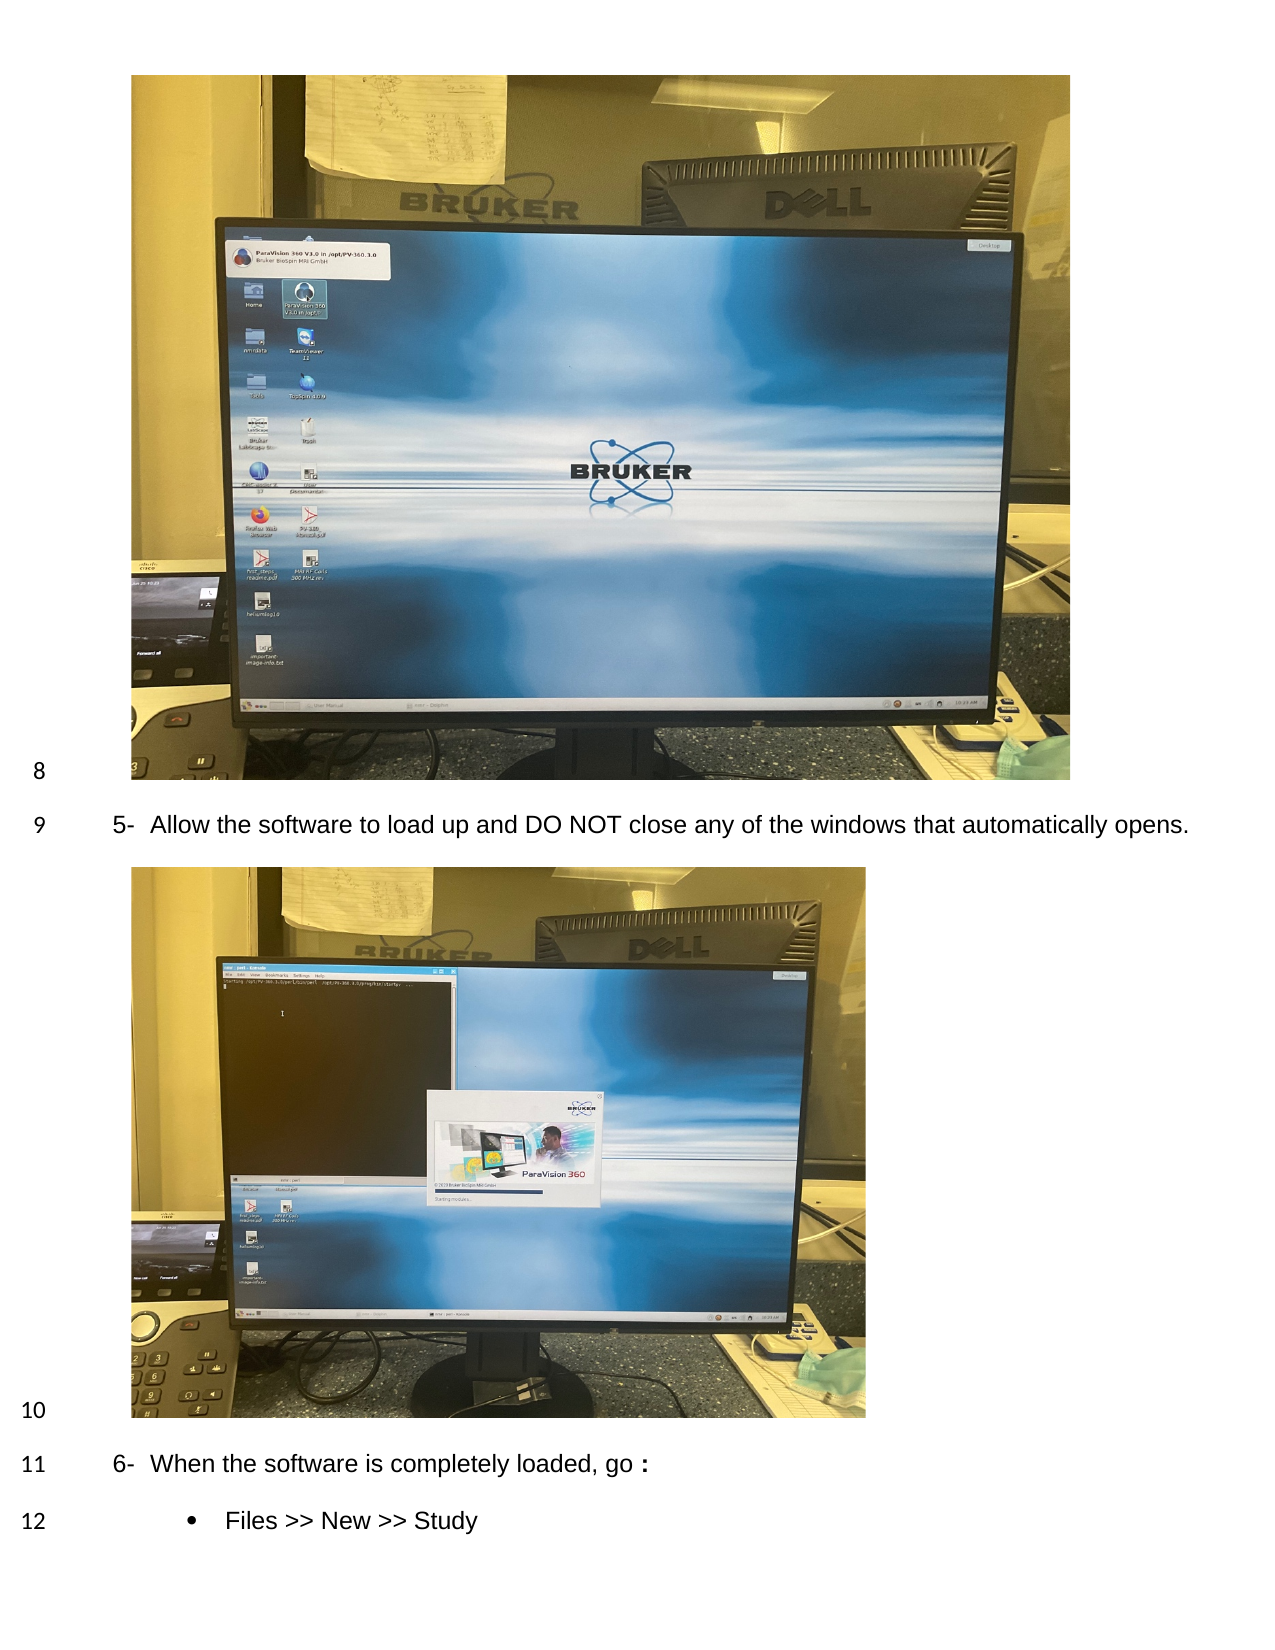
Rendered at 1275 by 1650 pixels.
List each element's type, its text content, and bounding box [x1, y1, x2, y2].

list Files >> New >> Study [187, 1506, 1200, 1535]
list Allow the software to load up and DO NOT close any of the windows that automatically opens. [112, 810, 1200, 838]
list When the software is completely loaded, go : [112, 1448, 1200, 1477]
